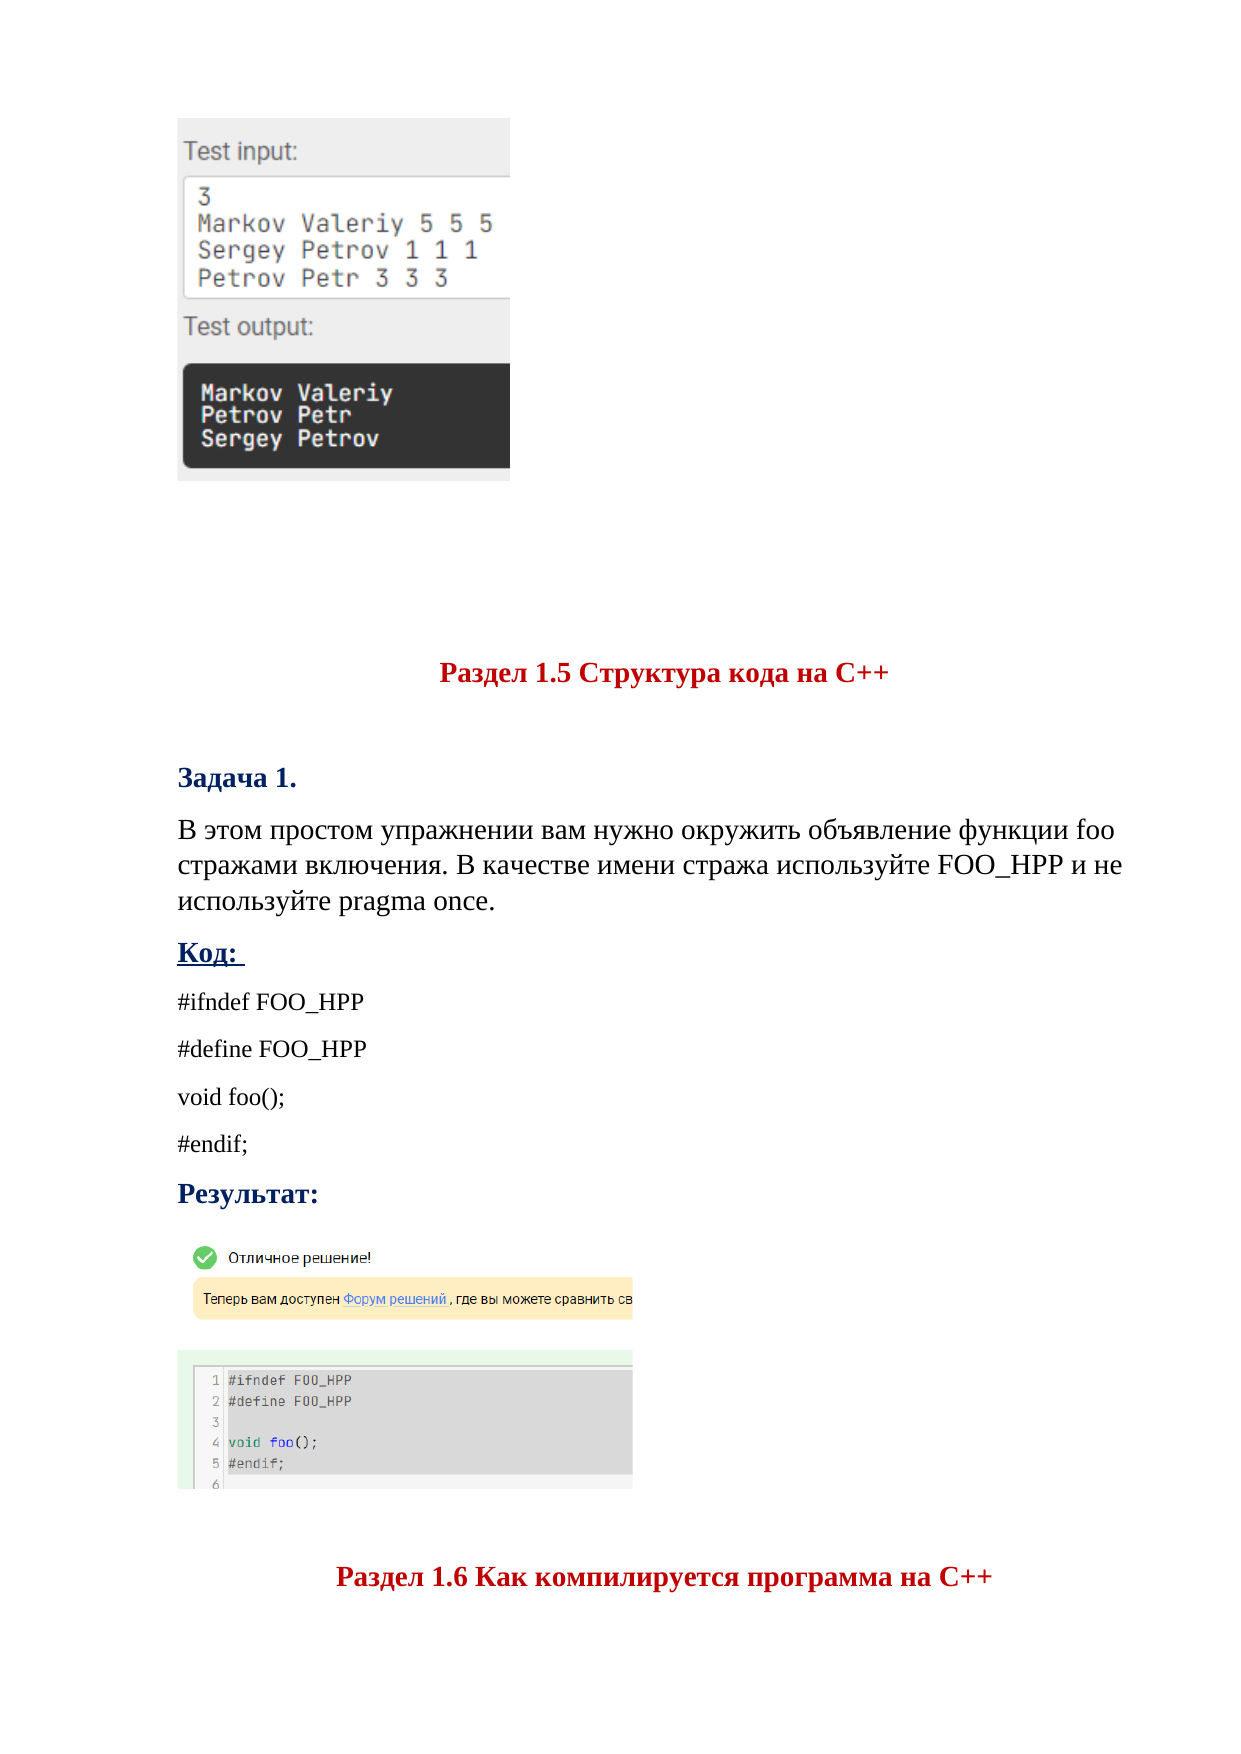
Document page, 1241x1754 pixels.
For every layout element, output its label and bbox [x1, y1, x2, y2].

picture [177, 118, 510, 481]
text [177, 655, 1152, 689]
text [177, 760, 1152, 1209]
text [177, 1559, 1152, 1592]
picture [177, 1227, 633, 1489]
